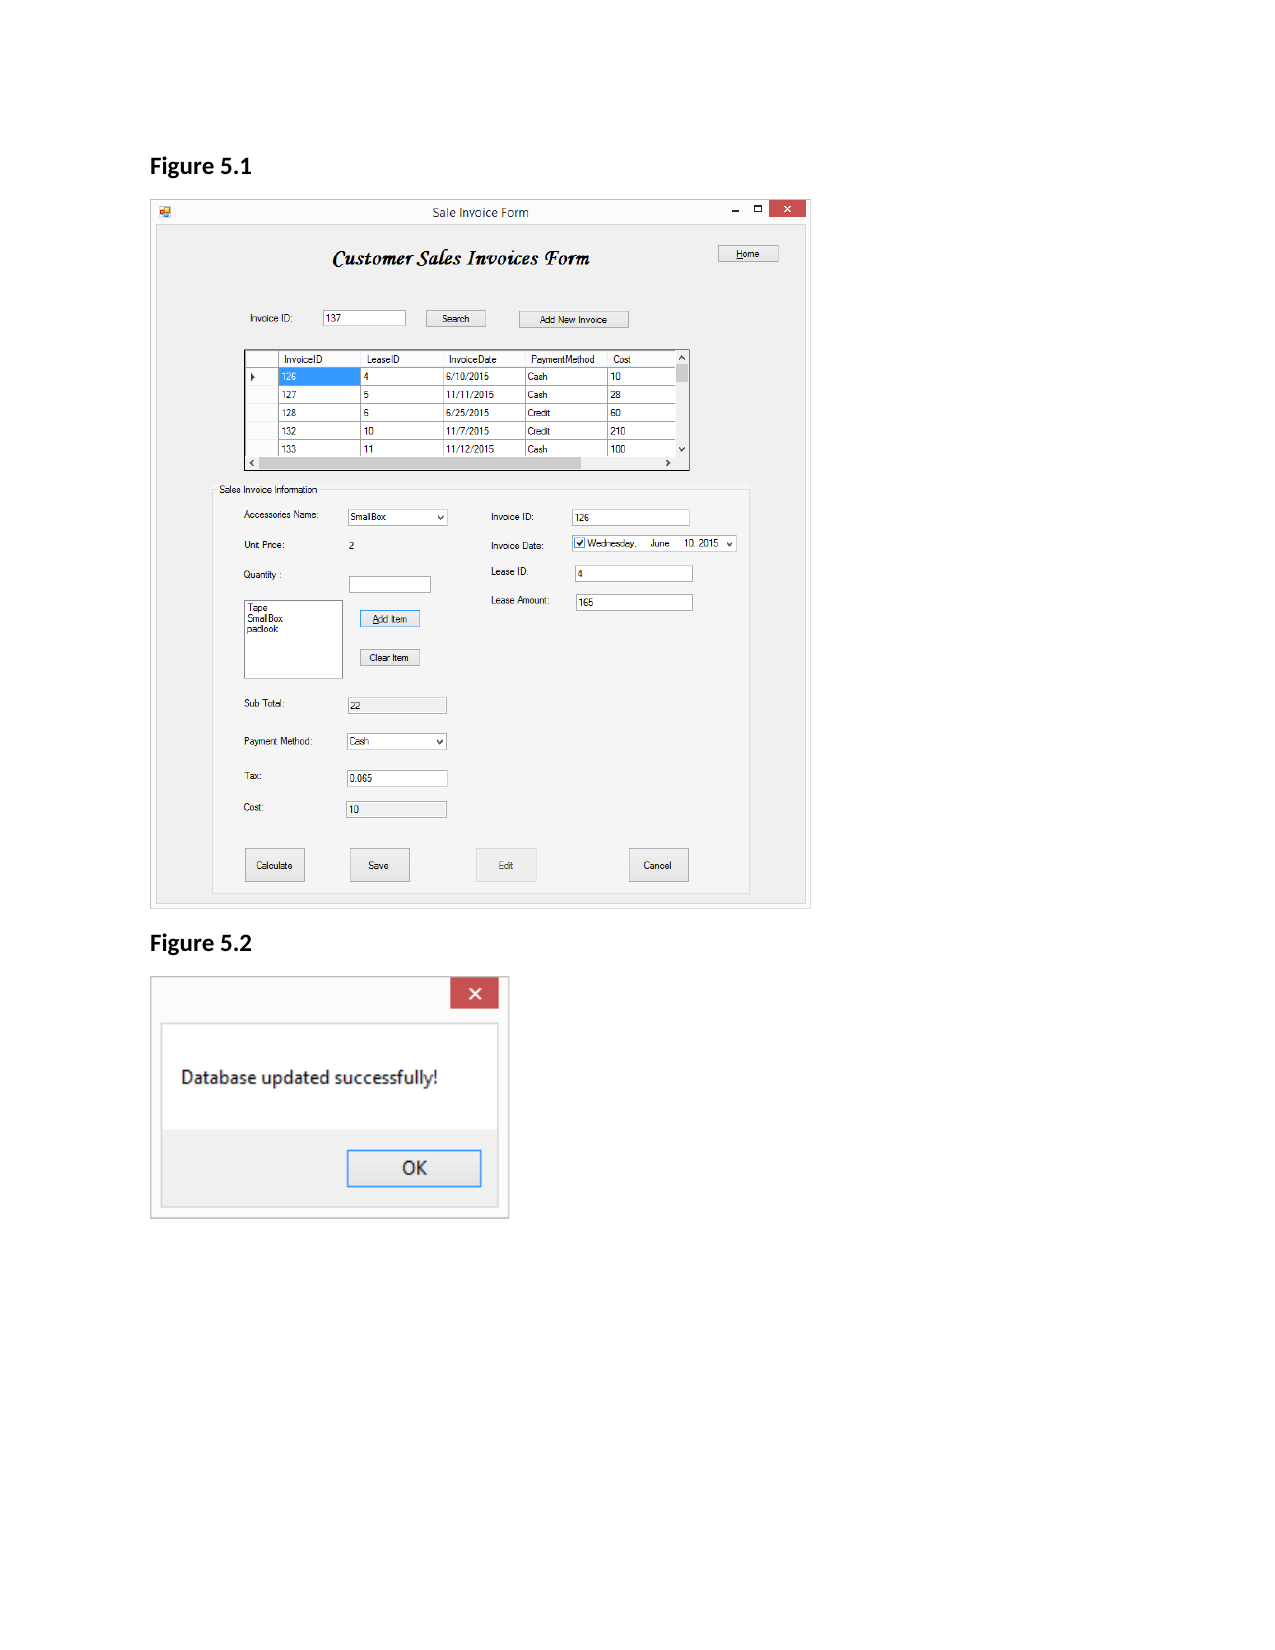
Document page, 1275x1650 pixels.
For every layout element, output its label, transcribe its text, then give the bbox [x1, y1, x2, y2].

text Figure 5.1 [150, 150, 1125, 181]
text Figure 5.2 [150, 927, 1125, 958]
picture [150, 976, 510, 1219]
picture [150, 199, 811, 909]
